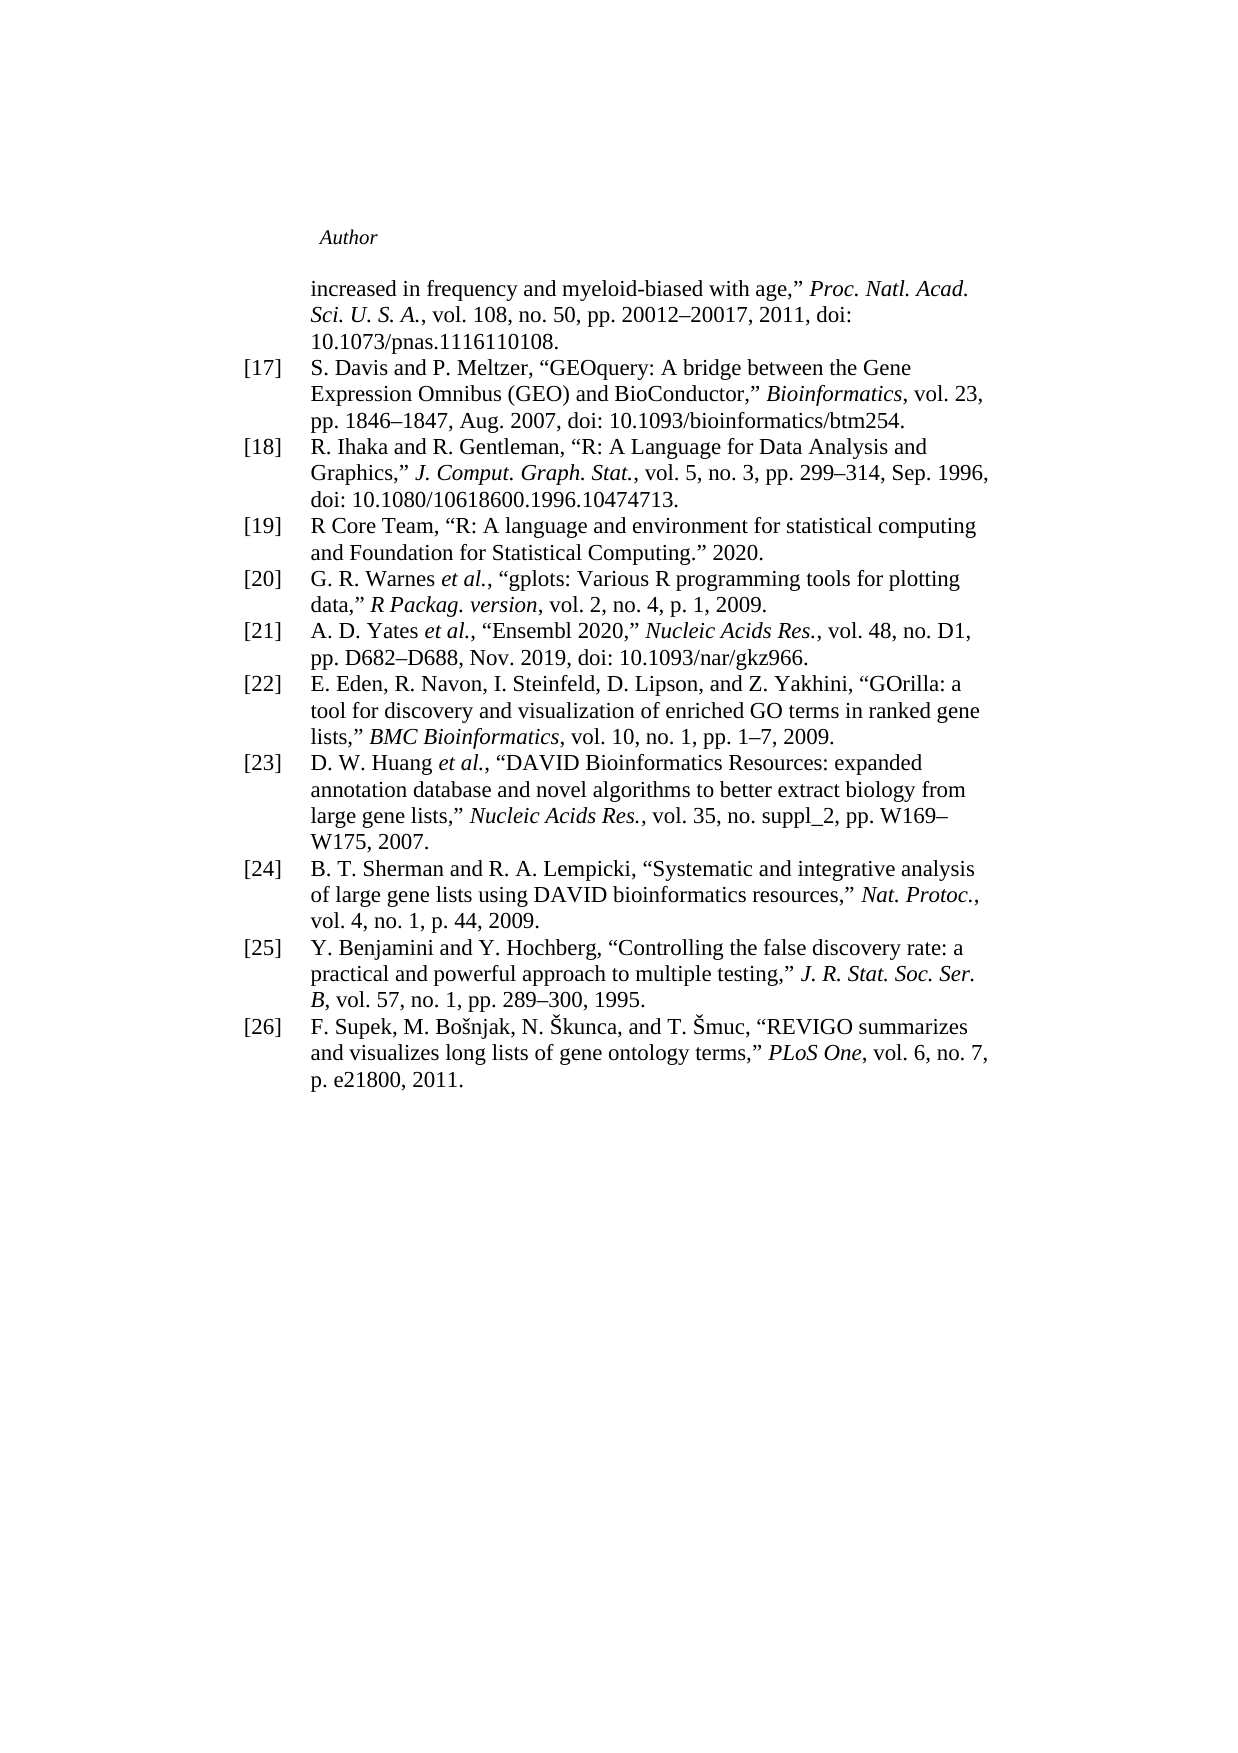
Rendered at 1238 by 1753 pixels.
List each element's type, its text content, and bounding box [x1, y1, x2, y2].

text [244, 275, 994, 354]
text [25] Y. Benjamini and Y. Hochberg, “Controlling the false discovery rate: a practical and powerful approach to multiple testing,” J. R. Stat. Soc. Ser. B, vol. 57, no. 1, pp. 289–300, 1995. [244, 934, 994, 1013]
text [23] D. W. Huang et al., “DAVID Bioinformatics Resources: expanded annotation database and novel algorithms to better extract biology from large gene lists,” Nucleic Acids Res., vol. 35, no. suppl_2, pp. W169–W175, 2007. [244, 749, 994, 855]
text [17] S. Davis and P. Meltzer, “GEOquery: A bridge between the Gene Expression Omnibus (GEO) and BioConductor,” Bioinformatics, vol. 23, pp. 1846–1847, Aug. 2007, doi: 10.1093/bioinformatics/btm254. [244, 354, 994, 433]
text [24] B. T. Sherman and R. A. Lempicki, “Systematic and integrative analysis of large gene lists using DAVID bioinformatics resources,” Nat. Protoc., vol. 4, no. 1, p. 44, 2009. [244, 855, 994, 934]
text [21] A. D. Yates et al., “Ensembl 2020,” Nucleic Acids Res., vol. 48, no. D1, pp. D682–D688, Nov. 2019, doi: 10.1093/nar/gkz966. [244, 618, 994, 670]
text [20] G. R. Warnes et al., “gplots: Various R programming tools for plotting data,” R Packag. version, vol. 2, no. 4, p. 1, 2009. [244, 565, 994, 618]
text [19] R Core Team, “R: A language and environment for statistical computing and Foundation for Statistical Computing.” 2020. [244, 512, 994, 565]
text [22] E. Eden, R. Navon, I. Steinfeld, D. Lipson, and Z. Yakhini, “GOrilla: a tool for discovery and visualization of enriched GO terms in ranked gene lists,” BMC Bioinformatics, vol. 10, no. 1, pp. 1–7, 2009. [244, 670, 994, 749]
text [26] F. Supek, M. Bošnjak, N. Škunca, and T. Šmuc, “REVIGO summarizes and visualizes long lists of gene ontology terms,” PLoS One, vol. 6, no. 7, p. e21800, 2011. [244, 1013, 994, 1092]
text [18] R. Ihaka and R. Gentleman, “R: A Language for Data Analysis and Graphics,” J. Comput. Graph. Stat., vol. 5, no. 3, pp. 299–314, Sep. 1996, doi: 10.1080/10618600.1996.10474713. [244, 433, 994, 512]
